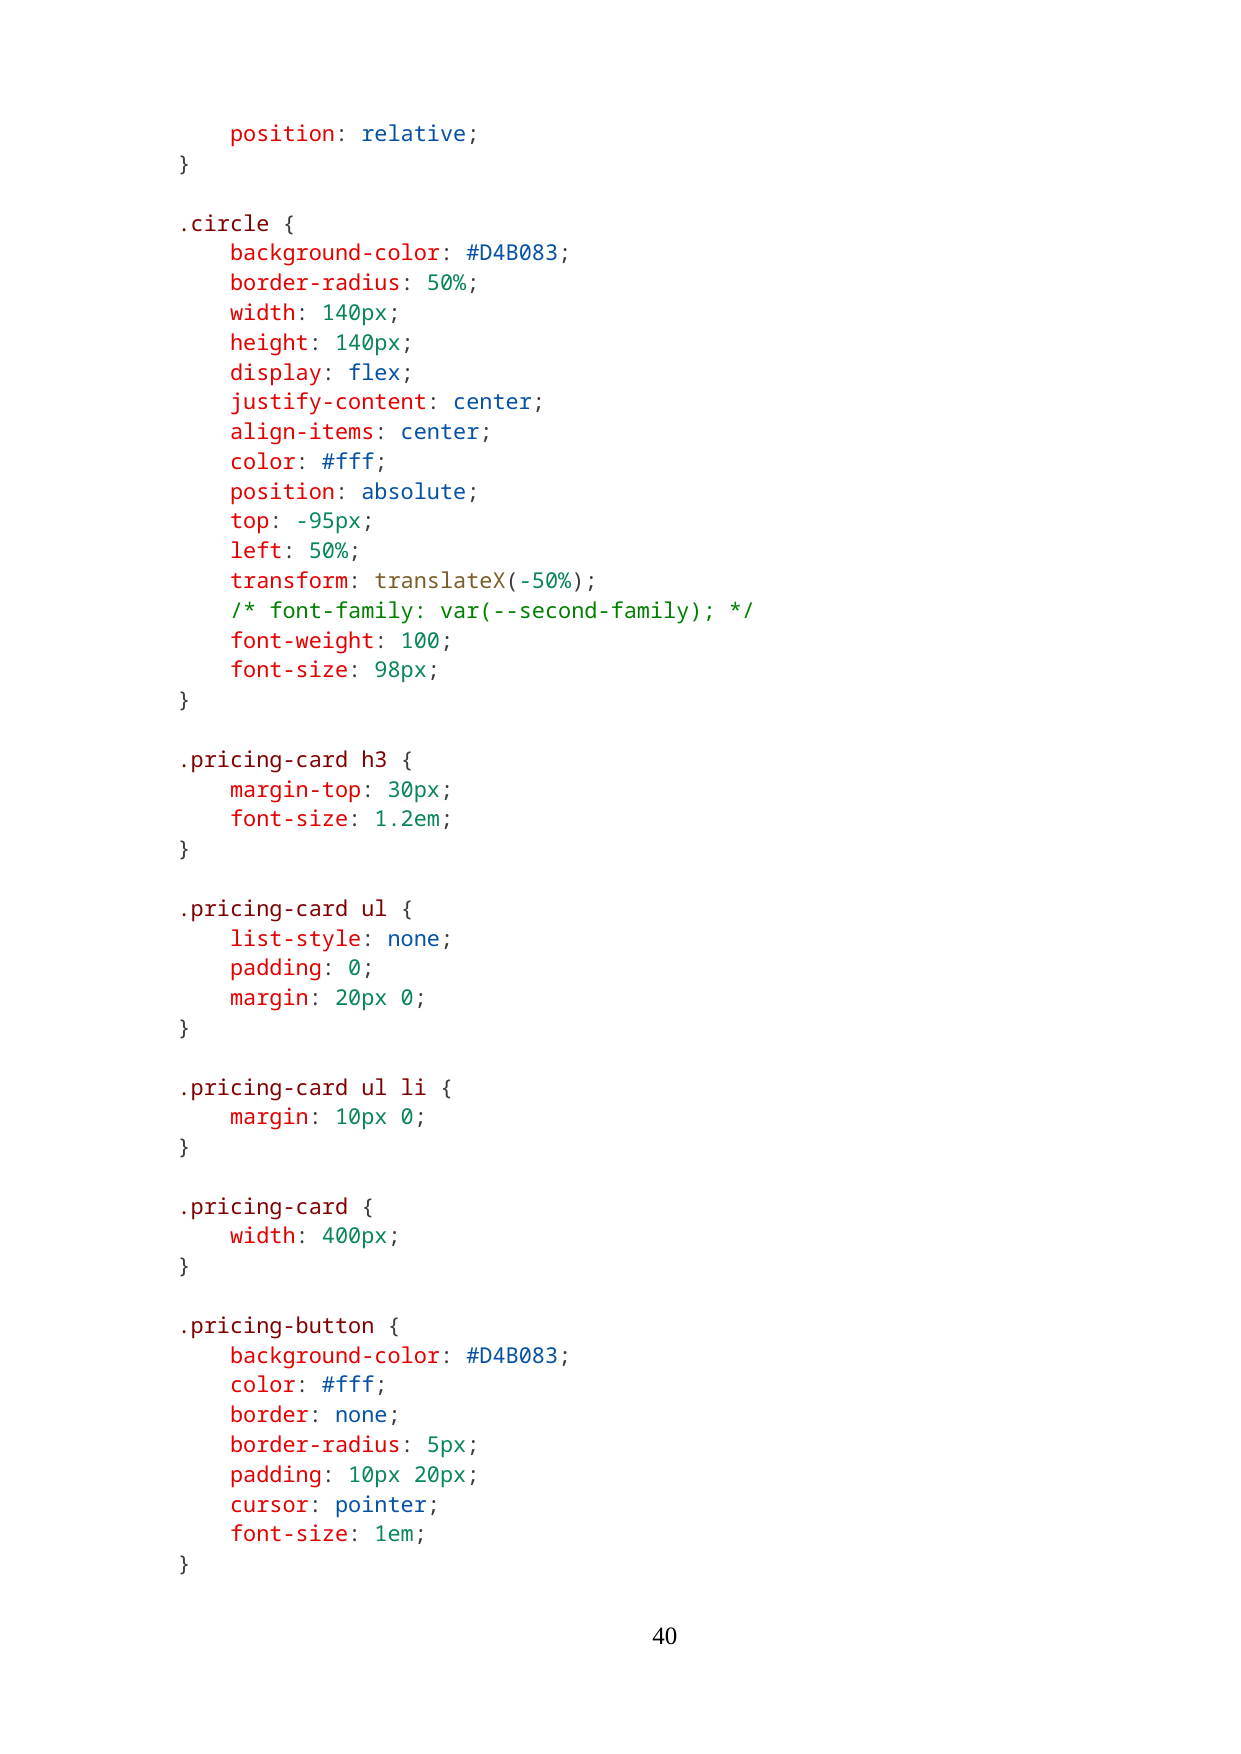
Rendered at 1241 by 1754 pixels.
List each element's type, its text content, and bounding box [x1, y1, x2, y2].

text font-size: 1em; [177, 1518, 1152, 1548]
text font-size: 98px; [177, 654, 1152, 684]
text } [177, 148, 1152, 178]
text font-size: 1.2em; [177, 803, 1152, 833]
text cursor: pointer; [177, 1488, 1152, 1518]
text background-color: #D4B083; [177, 237, 1152, 267]
text margin: 10px 0; [177, 1101, 1152, 1131]
text border: none; [177, 1399, 1152, 1429]
text padding: 0; [177, 952, 1152, 982]
text } [177, 1548, 1152, 1578]
text list-style: none; [177, 922, 1152, 952]
text border-radius: 50%; [177, 267, 1152, 297]
text color: #fff; [177, 446, 1152, 476]
text .pricing-card ul { [177, 893, 1152, 922]
text width: 400px; [177, 1220, 1152, 1250]
text font-weight: 100; [177, 624, 1152, 654]
text .circle { [177, 207, 1152, 237]
text } [177, 1012, 1152, 1042]
text color: #fff; [177, 1369, 1152, 1399]
text transform: translateX(-50%); [177, 565, 1152, 595]
text top: -95px; [177, 505, 1152, 535]
text .pricing-card ul li { [177, 1071, 1152, 1101]
text display: flex; [177, 356, 1152, 386]
text height: 140px; [177, 327, 1152, 356]
text .pricing-card h3 { [177, 744, 1152, 773]
text } [177, 684, 1152, 714]
text position: relative; [177, 118, 1152, 148]
text } [177, 833, 1152, 863]
text left: 50%; [177, 535, 1152, 565]
text margin: 20px 0; [177, 982, 1152, 1012]
text position: absolute; [177, 476, 1152, 505]
text padding: 10px 20px; [177, 1459, 1152, 1488]
text .pricing-button { [177, 1310, 1152, 1339]
text justify-content: center; [177, 386, 1152, 416]
text width: 140px; [177, 297, 1152, 327]
text /* font-family: var(--second-family); */ [177, 595, 1152, 624]
text align-items: center; [177, 416, 1152, 446]
text } [177, 1131, 1152, 1161]
text background-color: #D4B083; [177, 1339, 1152, 1369]
text border-radius: 5px; [177, 1429, 1152, 1459]
text .pricing-card { [177, 1191, 1152, 1220]
text margin-top: 30px; [177, 773, 1152, 803]
text } [177, 1250, 1152, 1280]
